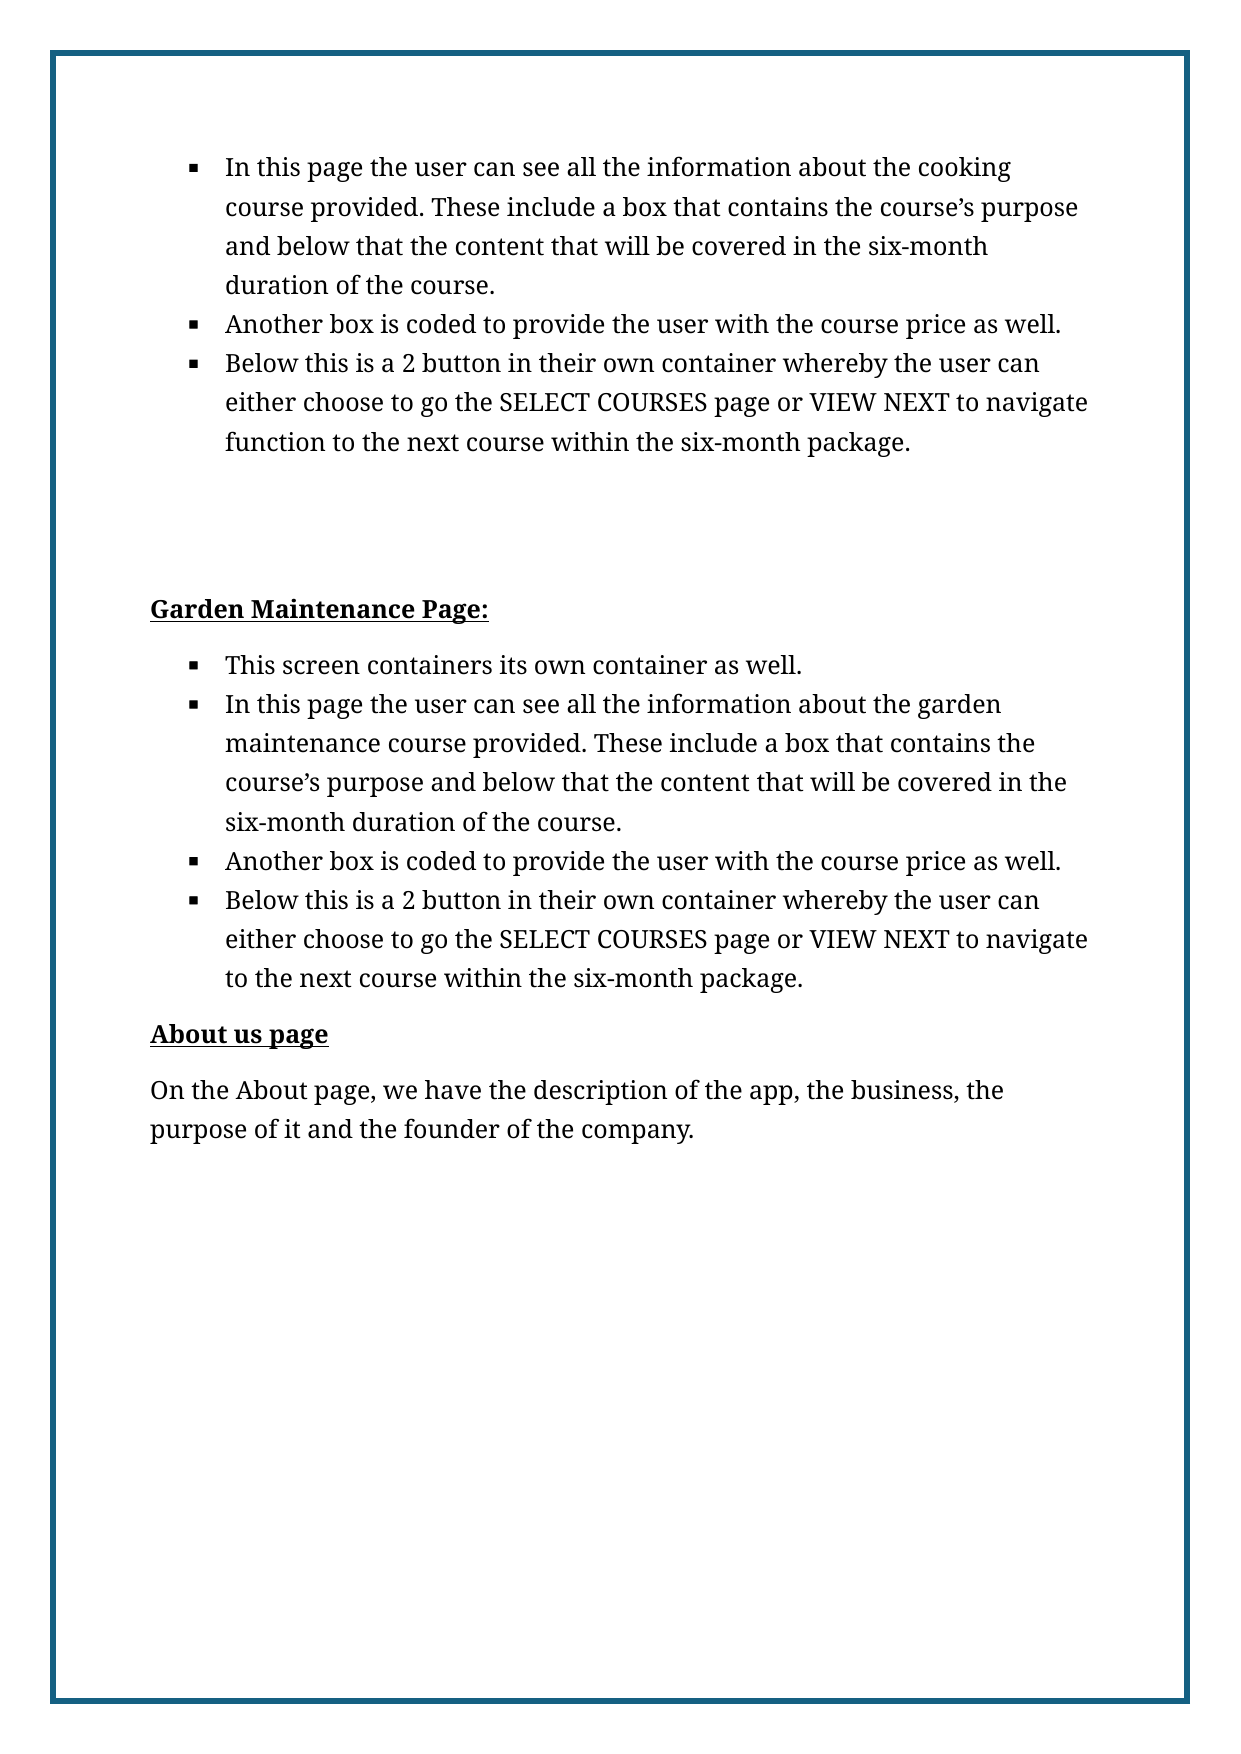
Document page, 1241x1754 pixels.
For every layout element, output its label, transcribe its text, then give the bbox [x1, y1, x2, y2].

list Another box is coded to provide the user with the course price as well. [187, 843, 1090, 877]
list This screen containers its own container as well. [187, 647, 1090, 682]
list In this page the user can see all the information about the garden maintenance course provided. These include a box that contains the course’s purpose and below that the content that will be covered in the six-month duration of the course. [187, 687, 1090, 838]
list Below this is a 2 button in their own container whereby the user can either choose to go the SELECT COURSES page or VIEW NEXT to navigate function to the next course within the six-month package. [187, 346, 1090, 458]
list Below this is a 2 button in their own container whereby the user can either choose to go the SELECT COURSES page or VIEW NEXT to navigate to the next course within the six-month package. [187, 882, 1090, 995]
list In this page the user can see all the information about the cooking course provided. These include a box that contains the course’s purpose and below that the content that will be covered in the six-month duration of the course. [187, 150, 1090, 302]
list Another box is coded to provide the user with the course price as well. [187, 307, 1090, 341]
text Garden Maintenance Page: [150, 592, 1090, 626]
text On the About page, we have the description of the app, the business, the purpose of it and the founder of the company. [150, 1072, 1090, 1146]
text About us page [150, 1017, 1090, 1051]
